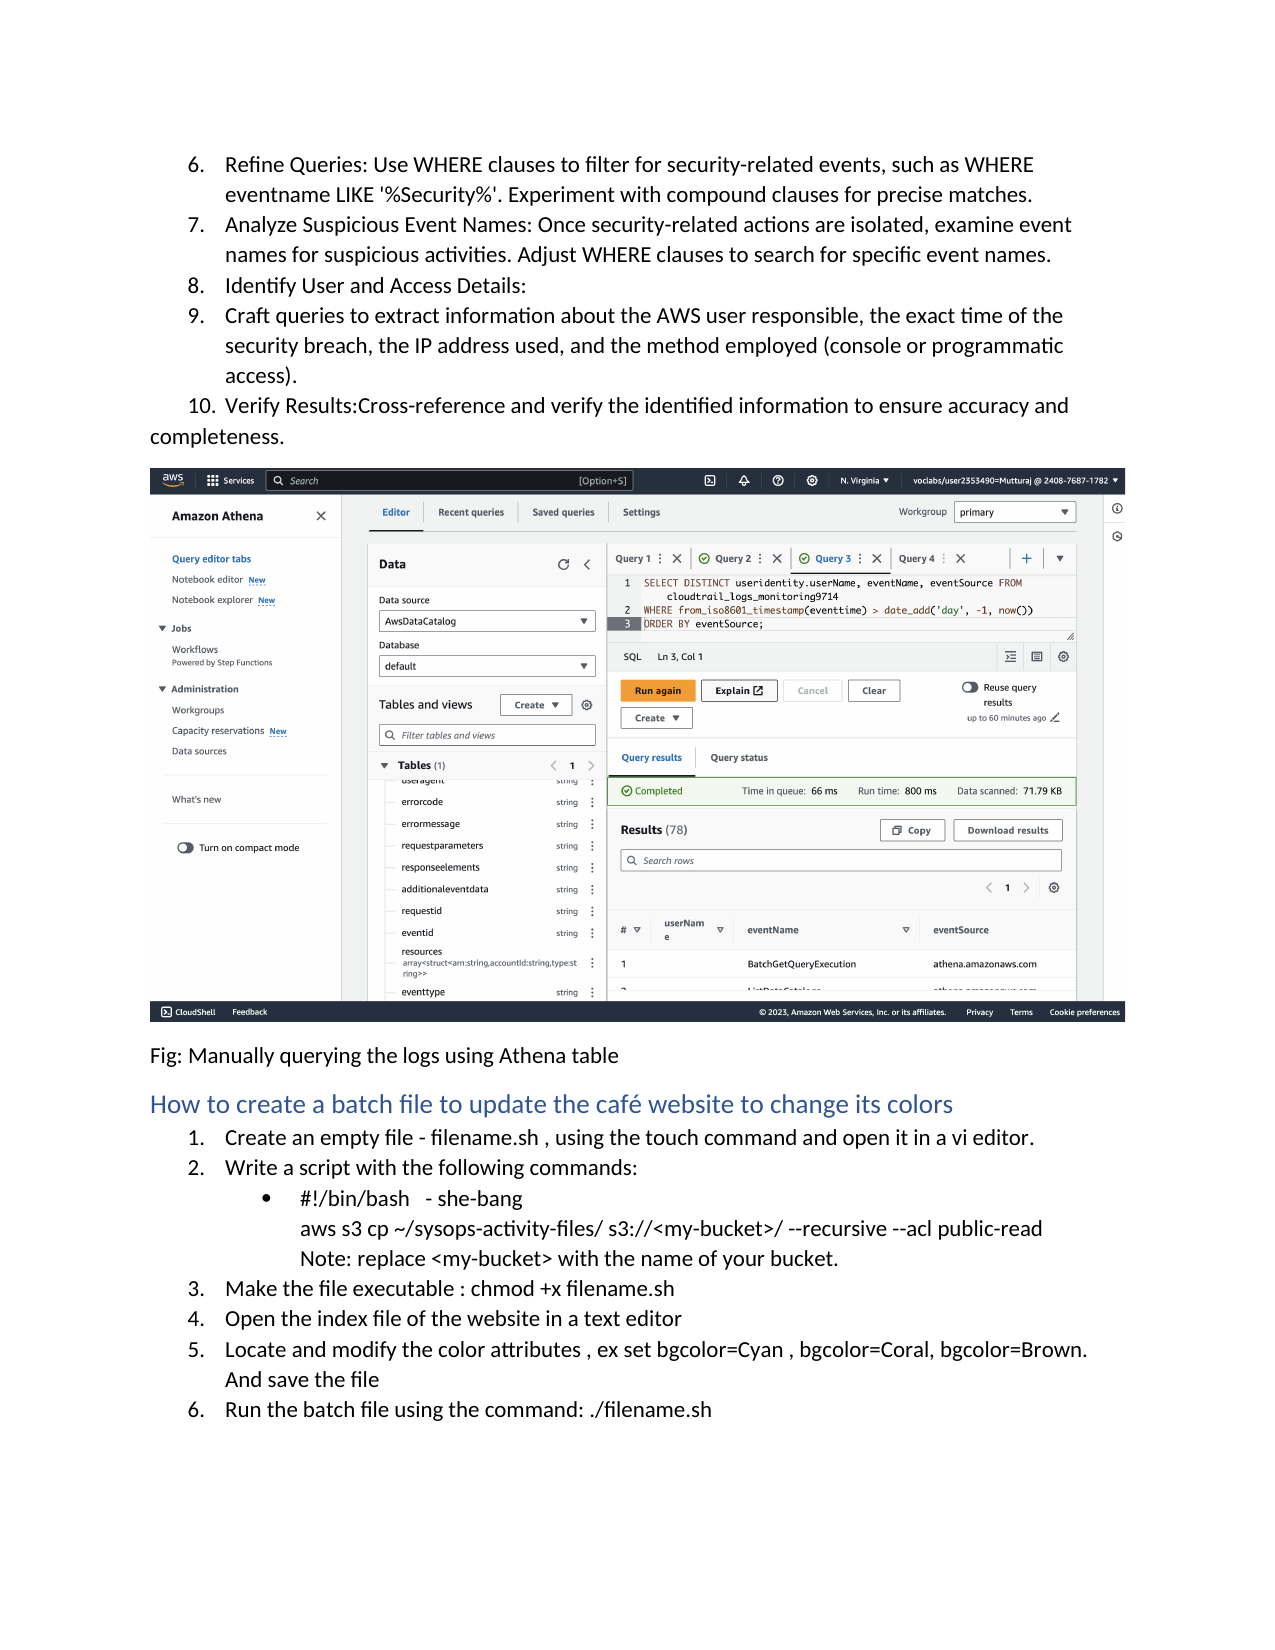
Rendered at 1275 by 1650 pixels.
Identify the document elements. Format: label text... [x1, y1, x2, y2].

text Fig: Manually querying the logs using Athena table [150, 1041, 1125, 1069]
list Make the file executable : chmod +x filename.sh [187, 1274, 1125, 1302]
list aws s3 cp ~/sysops-activity-files/ s3://<my-bucket>/ --recursive --acl public-read [300, 1214, 1125, 1242]
list Identify User and Access Details: [187, 271, 1125, 299]
subtitle How to create a batch file to update the café website to change its colors [150, 1088, 1125, 1121]
list Run the batch file using the command: ./filename.sh [187, 1395, 1125, 1423]
list Create an empty file - filename.sh , using the touch command and open it in a vi editor. [187, 1123, 1125, 1151]
list Verify Results:Cross-reference and verify the identified information to ensure accuracy and completeness. [150, 392, 1125, 450]
picture [150, 468, 1125, 1022]
list Analyze Suspicious Event Names: Once security-related actions are isolated, examine event names for suspicious activities. Adjust WHERE clauses to search for specific event names. [187, 210, 1125, 269]
list Open the index file of the website in a text editor [187, 1304, 1125, 1332]
list Refine Queries: Use WHERE clauses to filter for security-related events, such as WHERE eventname LIKE '%Security%'. Experiment with compound clauses for precise matches. [187, 150, 1125, 208]
list Craft queries to extract information about the AWS user responsible, the exact time of the security breach, the IP address used, and the method employed (console or programmatic access). [187, 301, 1125, 389]
list Note: replace <my-bucket> with the name of your bucket. [300, 1244, 1125, 1272]
list Locate and modify the color attributes , ex set bgcolor=Cyan , bgcolor=Coral, bgcolor=Brown. And save the file [187, 1335, 1125, 1393]
list #!/bin/bash - she-bang [262, 1184, 1125, 1212]
list Write a script with the following commands: [187, 1153, 1125, 1181]
